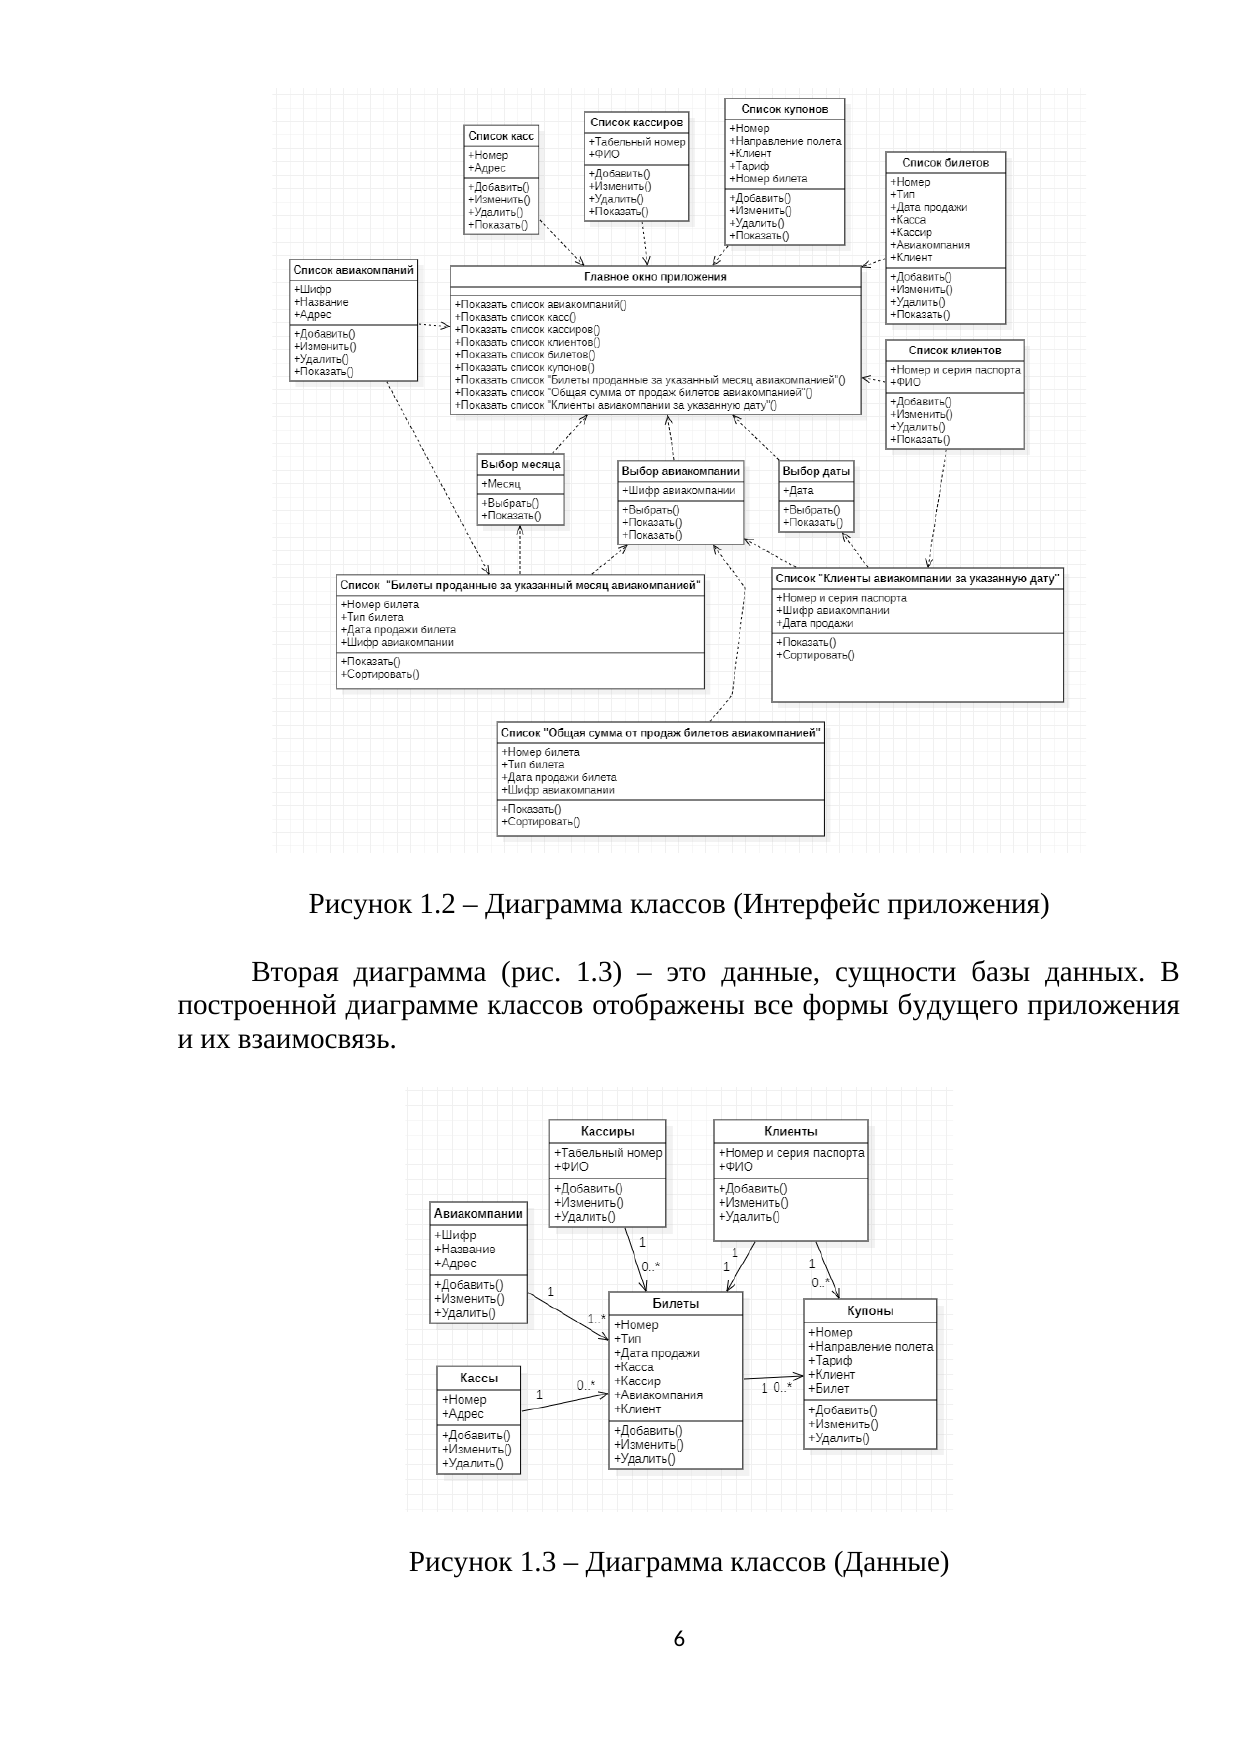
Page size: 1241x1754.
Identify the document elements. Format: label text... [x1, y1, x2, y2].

picture [405, 1087, 954, 1512]
text Вторая диаграмма (рис. 1.3) – это данные, сущности базы данных. В построенной диаграмме классов отображены все формы будущего приложения и их взаимосвязь. [177, 954, 1181, 1054]
text Рисунок 1.2 – Диаграмма классов (Интерфейс приложения) [177, 887, 1181, 920]
text Рисунок 1.3 – Диаграмма классов (Данные) [177, 1544, 1181, 1578]
picture [272, 88, 1087, 853]
